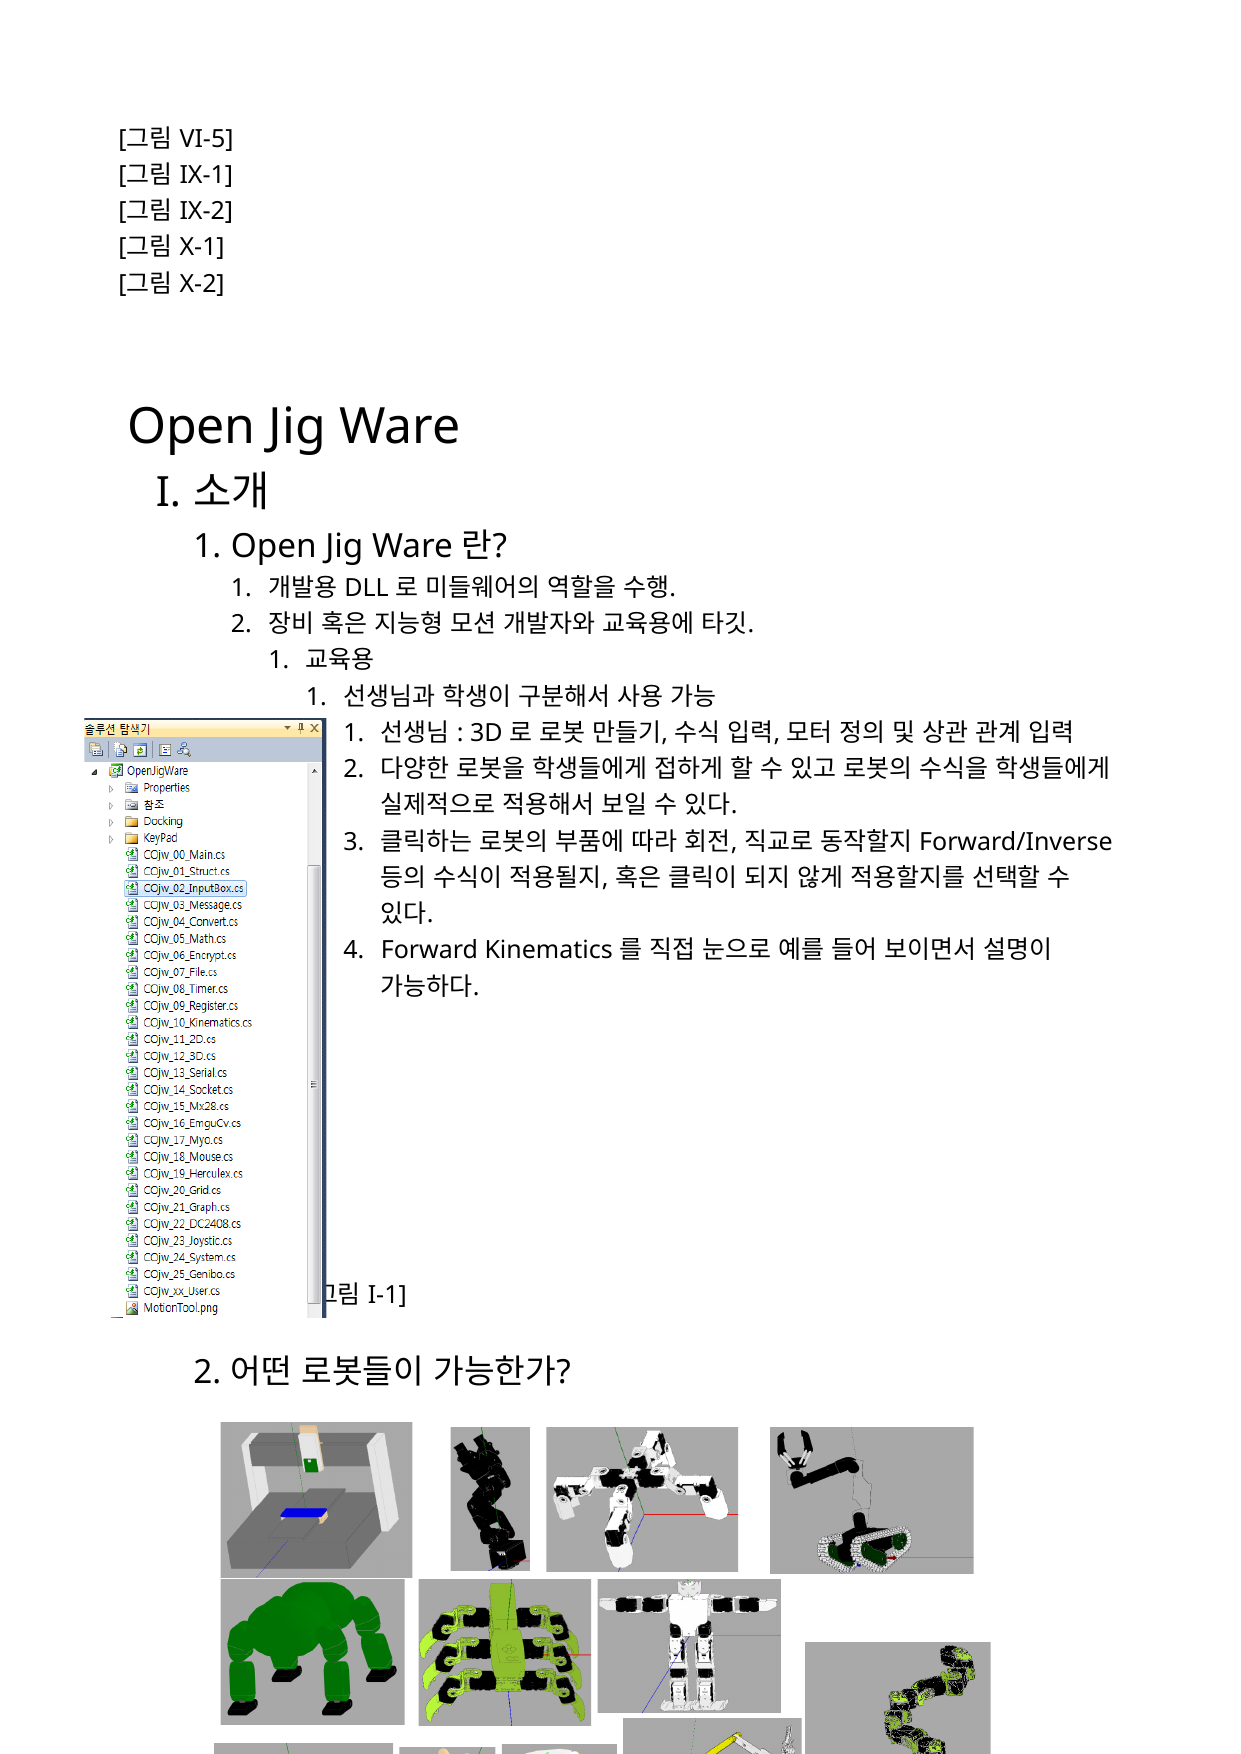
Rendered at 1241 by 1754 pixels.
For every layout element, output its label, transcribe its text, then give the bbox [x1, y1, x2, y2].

list 장비 혹은 지능형 모션 개발자와 교육용에 타깃. [231, 603, 1122, 640]
text [그림 VI-5] [118, 118, 1122, 154]
picture [623, 1718, 802, 1754]
picture [214, 1743, 394, 1754]
picture [84, 718, 327, 1318]
picture [399, 1747, 496, 1754]
list 다양한 로봇을 학생들에게 접하게 할 수 있고 로봇의 수식을 학생들에게 실제적으로 적용해서 보일 수 있다. [343, 748, 1122, 821]
list 어떤 로봇들이 가능한가? [193, 1345, 1122, 1393]
picture [770, 1427, 974, 1574]
text Open Jig Ware [118, 390, 1122, 458]
picture [220, 1579, 405, 1725]
picture [418, 1579, 592, 1726]
list Open Jig Ware 란? [193, 519, 1122, 567]
picture [805, 1642, 991, 1754]
list 클릭하는 로봇의 부품에 따라 회전, 직교로 동작할지 Forward/Inverse 등의 수식이 적용될지, 혹은 클릭이 되지 않게 적용할지를 선택할 수 있다. [343, 821, 1122, 930]
picture [501, 1744, 617, 1754]
picture [220, 1422, 413, 1578]
picture [546, 1427, 739, 1572]
picture [450, 1427, 530, 1571]
text [그림 IX-1] [118, 154, 1122, 191]
picture [597, 1579, 781, 1713]
text [그림 X-2] [118, 263, 1122, 299]
text [그림 X-1] [118, 227, 1122, 263]
text [그림 IX-2] [118, 191, 1122, 227]
list Forward Kinematics 를 직접 눈으로 예를 들어 보이면서 설명이 가능하다. [343, 930, 1122, 1002]
text [그림 I-1] [327, 1275, 1122, 1311]
list 선생님 : 3D 로 로봇 만들기, 수식 입력, 모터 정의 및 상관 관계 입력 [343, 712, 1122, 748]
list 선생님과 학생이 구분해서 사용 가능 [306, 676, 1122, 712]
list 교육용 [268, 640, 1122, 676]
list 개발용 DLL 로 미들웨어의 역할을 수행. [231, 567, 1122, 603]
list 소개 [156, 458, 1122, 519]
